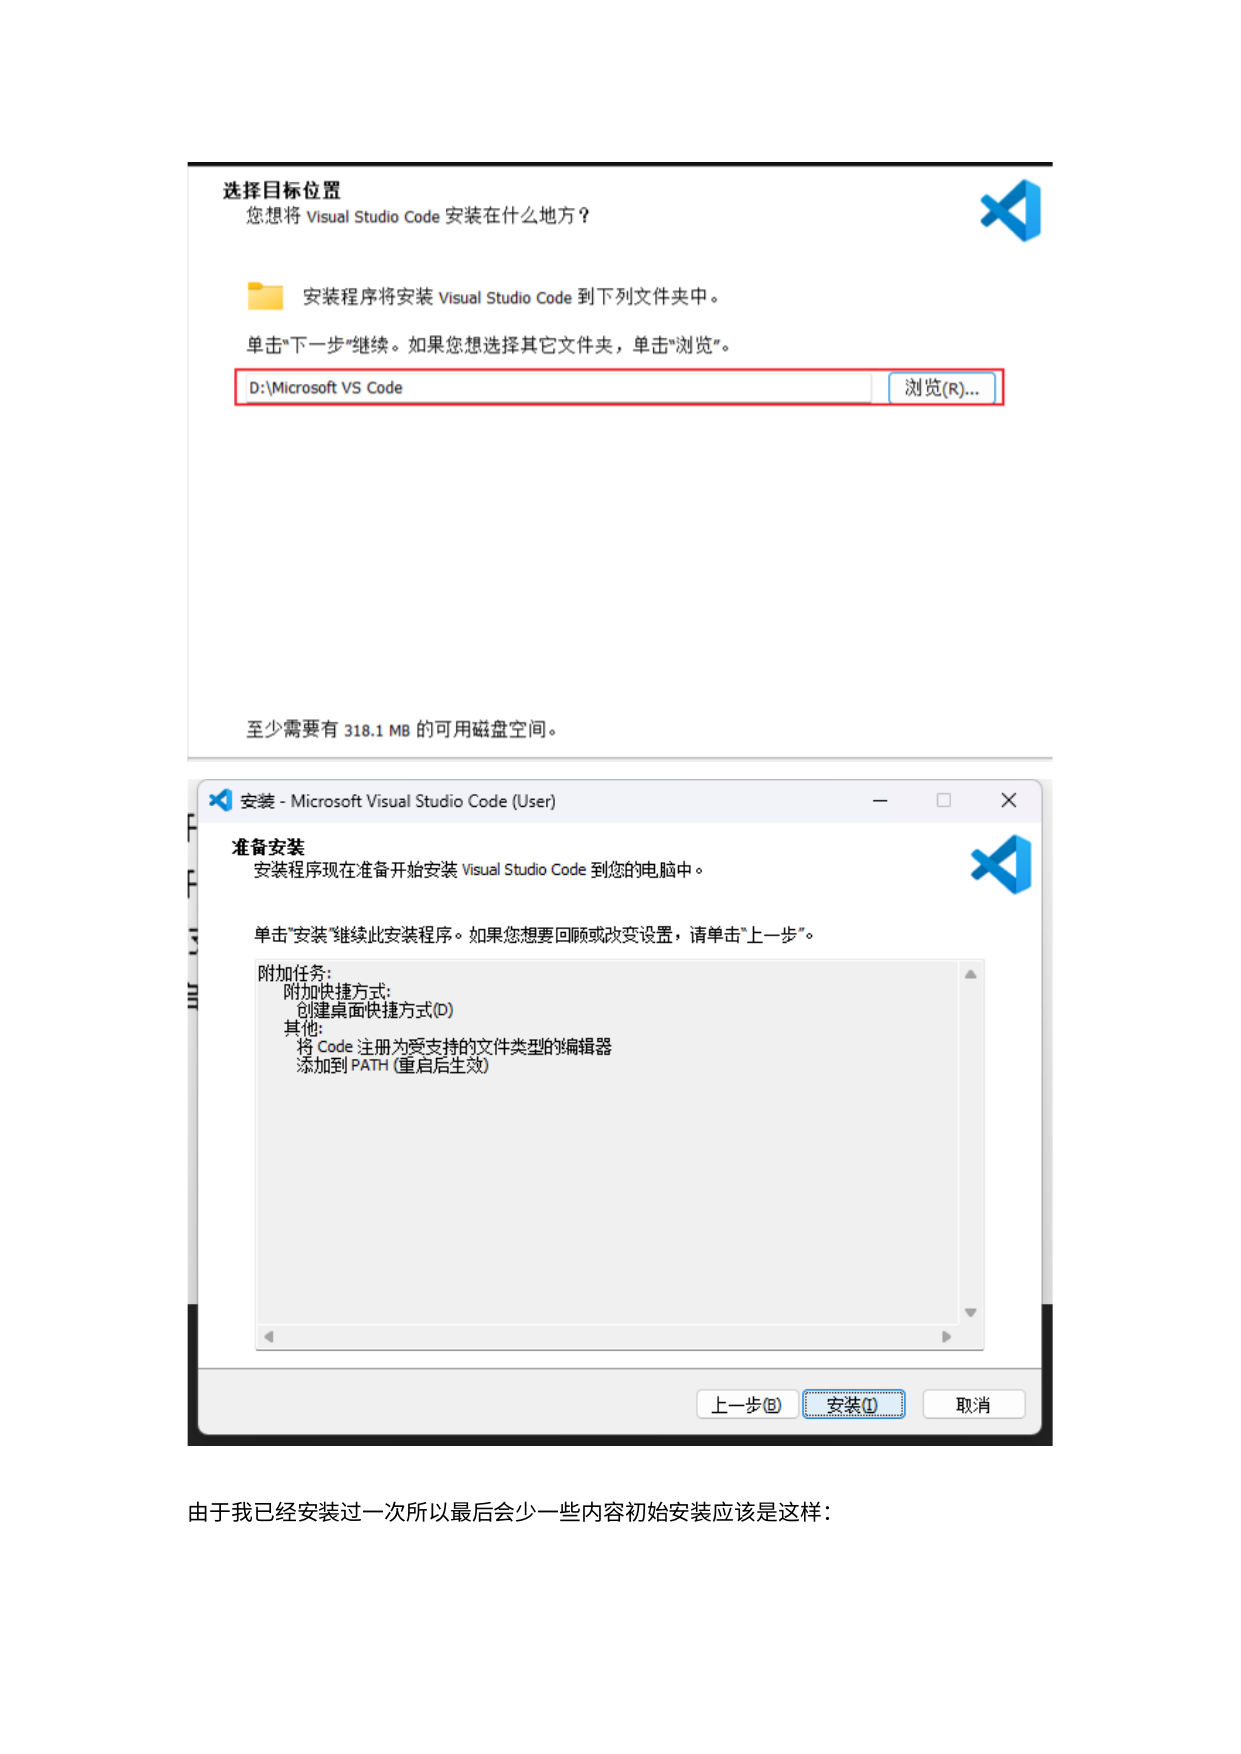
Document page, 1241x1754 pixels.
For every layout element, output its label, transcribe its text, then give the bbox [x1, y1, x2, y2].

picture [187, 162, 1053, 762]
text 由于我已经安装过一次所以最后会少一些内容初始安装应该是这样： [187, 1494, 1053, 1527]
picture [187, 779, 1053, 1446]
